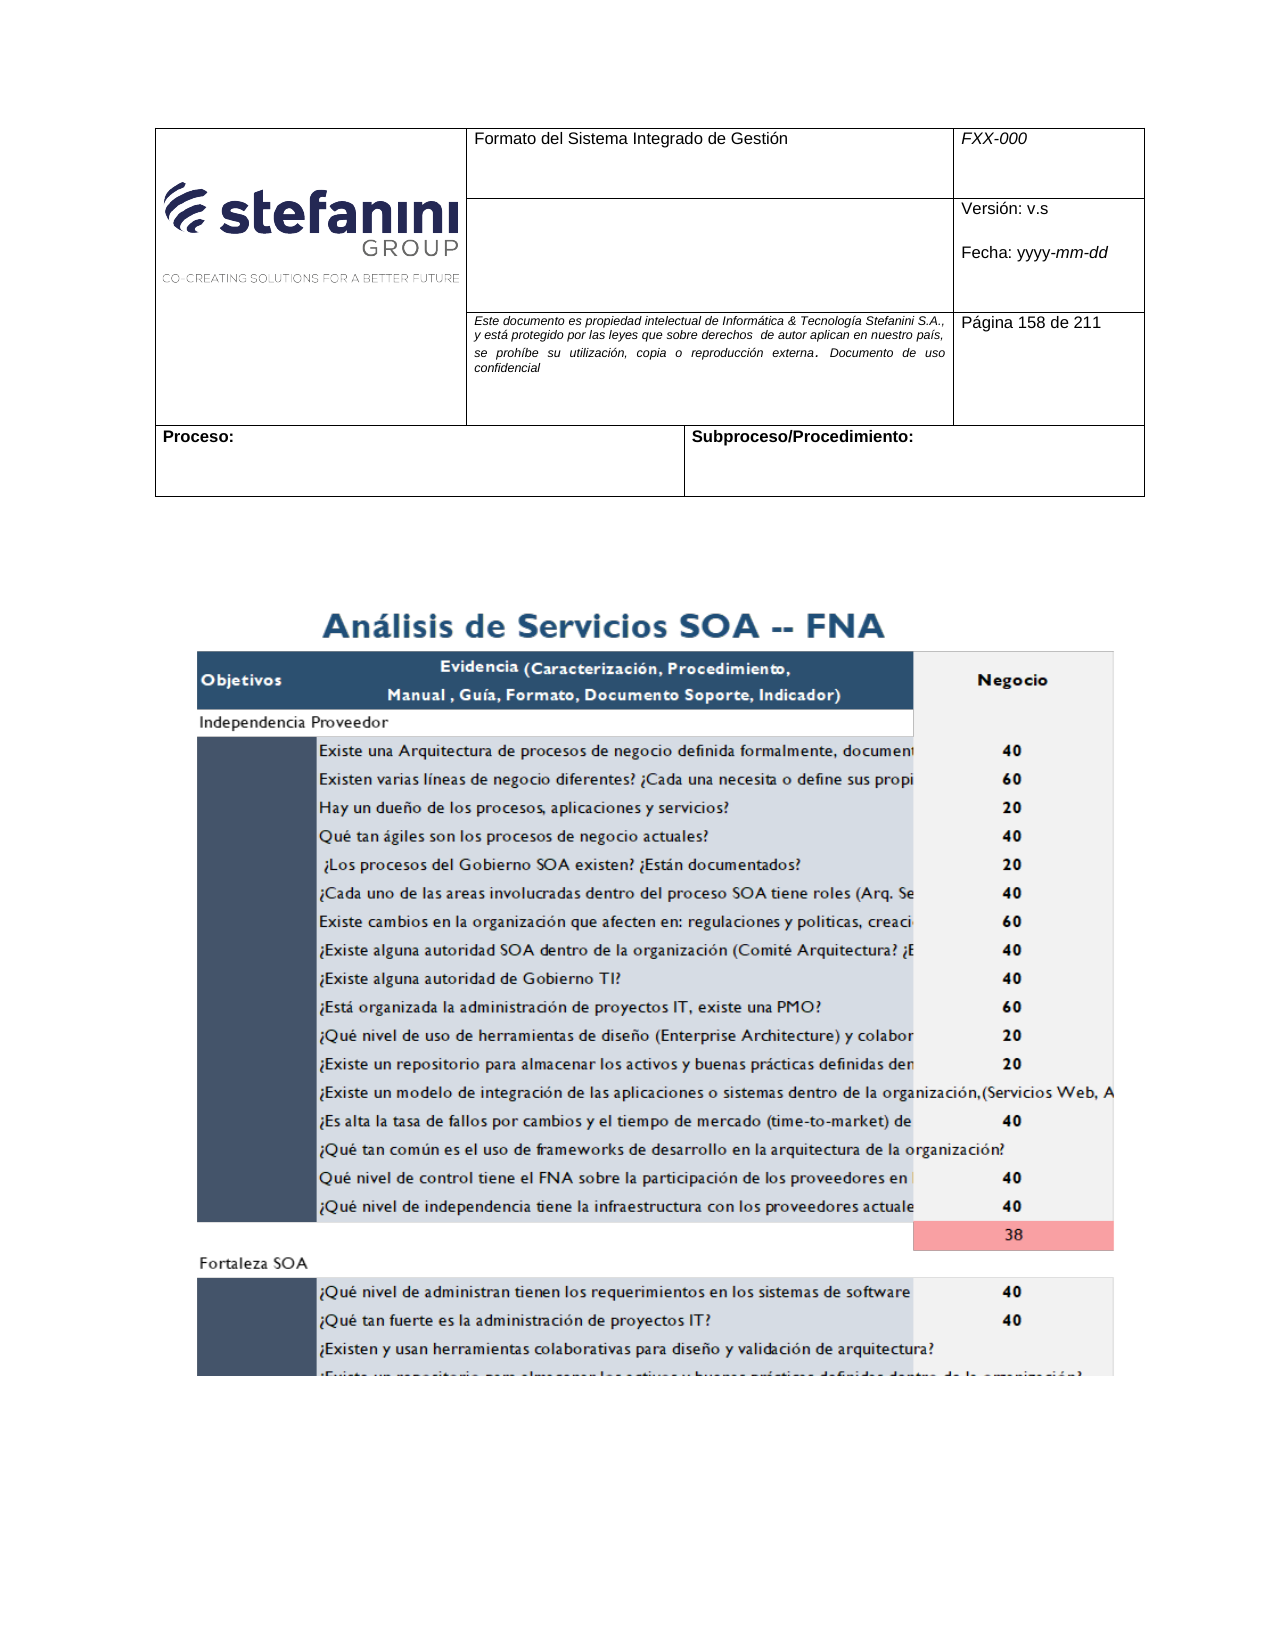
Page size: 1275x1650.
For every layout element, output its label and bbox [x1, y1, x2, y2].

picture [196, 599, 1115, 1376]
picture [162, 182, 460, 286]
